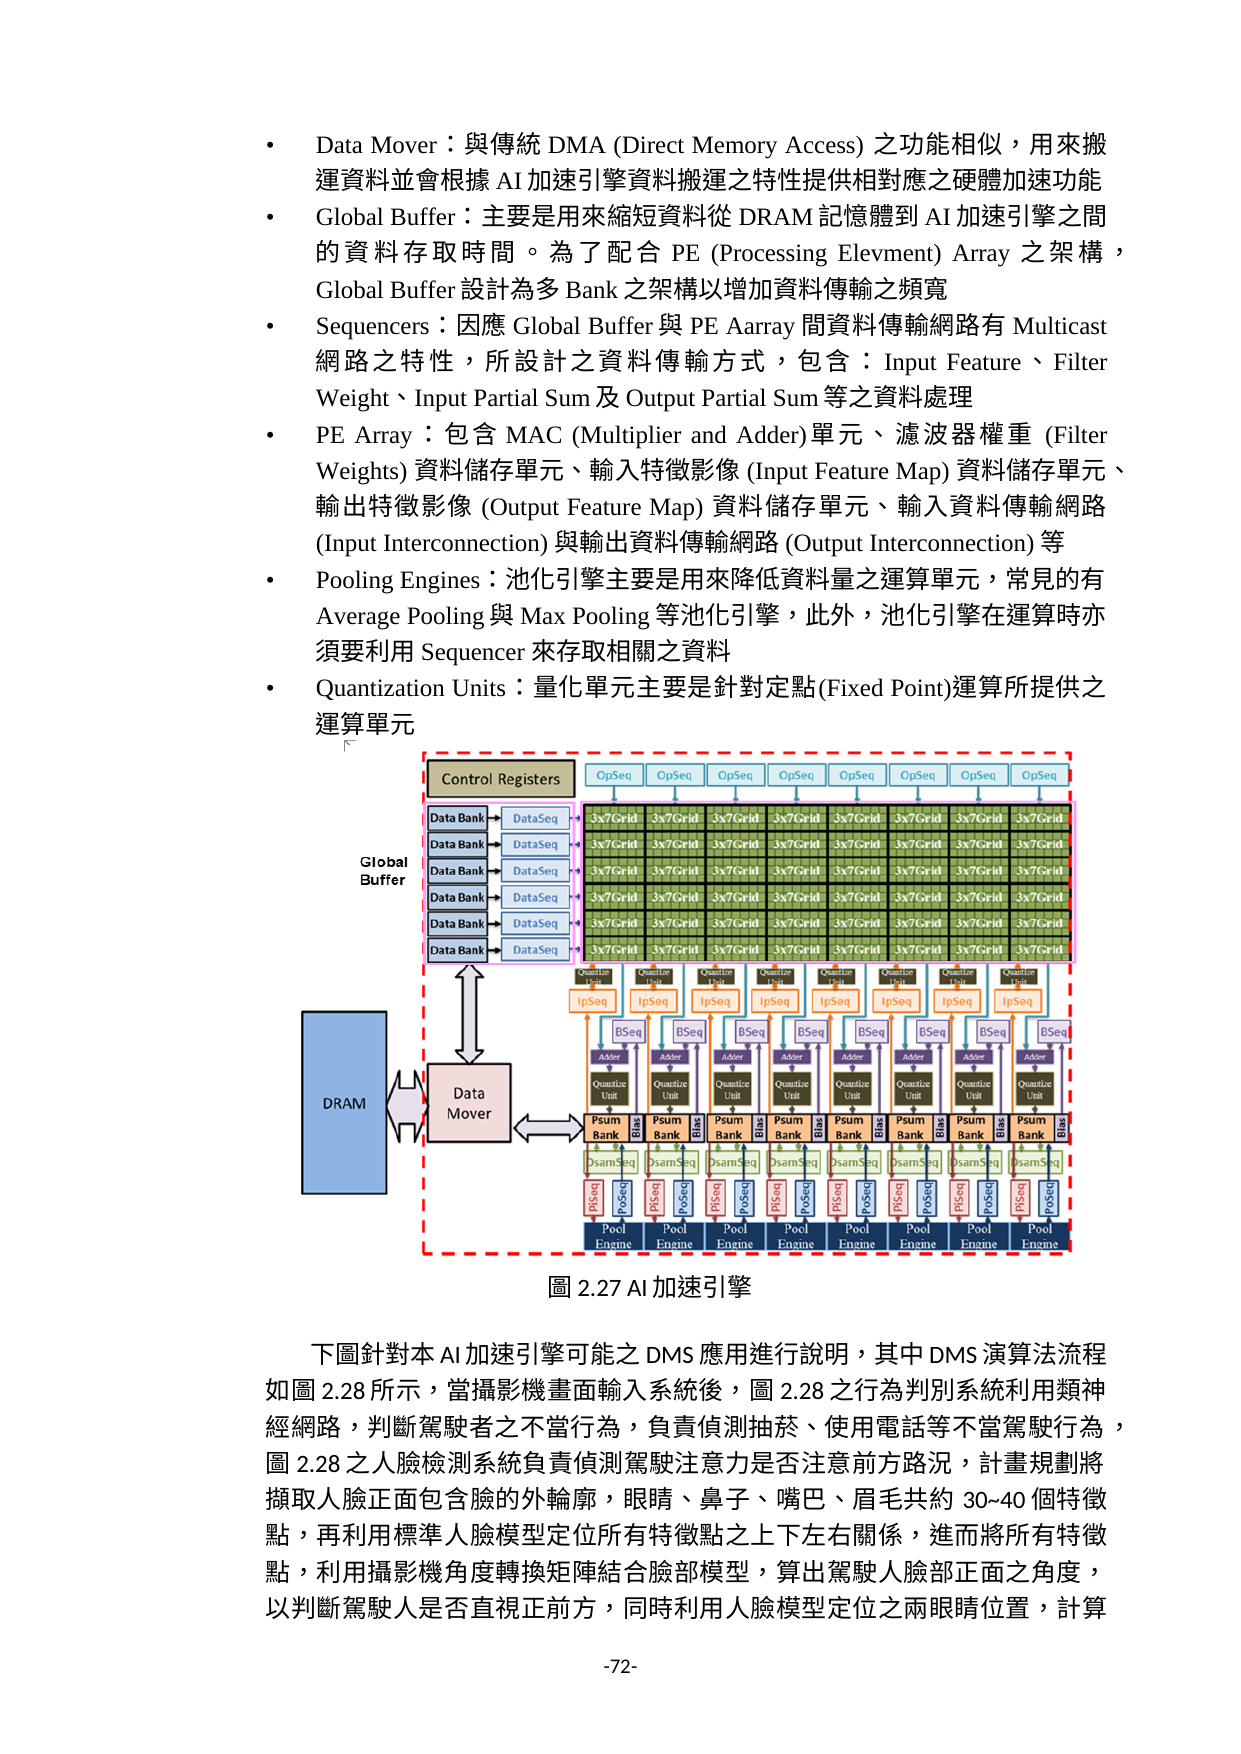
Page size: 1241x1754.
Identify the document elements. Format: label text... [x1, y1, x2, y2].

list Global Buffer：主要是用來縮短資料從DRAM記憶體到AI加速引擎之間的資料存取時間。為了配合PE (Processing Elevment) Array之架構，Global Buffer設計為多Bank之架構以增加資料傳輸之頻寬 [266, 197, 1107, 305]
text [266, 1334, 1107, 1624]
picture [292, 740, 1081, 1262]
list PE Array：包含MAC (Multiplier and Adder)單元、濾波器權重 (Filter Weights) 資料儲存單元、輸入特徵影像 (Input Feature Map) 資料儲存單元、輸出特徵影像 (Output Feature Map) 資料儲存單元、輸入資料傳輸網路(Input Interconnection) 與輸出資料傳輸網路 (Output Interconnection) 等 [266, 414, 1107, 559]
list Quantization Units：量化單元主要是針對定點(Fixed Point)運算所提供之運算單元 [266, 668, 1107, 740]
list Pooling Engines：池化引擎主要是用來降低資料量之運算單元，常見的有Average Pooling與Max Pooling等池化引擎，此外，池化引擎在運算時亦須要利用Sequencer 來存取相關之資料 [266, 559, 1107, 668]
text 圖2.27 AI加速引擎 [192, 1268, 1107, 1304]
list Sequencers：因應Global Buffer與PE Aarray間資料傳輸網路有Multicast網路之特性，所設計之資料傳輸方式，包含：Input Feature、Filter Weight、Input Partial Sum及Output Partial Sum等之資料處理 [266, 305, 1107, 414]
list Data Mover：與傳統DMA (Direct Memory Access) 之功能相似，用來搬運資料並會根據AI加速引擎資料搬運之特性提供相對應之硬體加速功能 [266, 124, 1107, 197]
